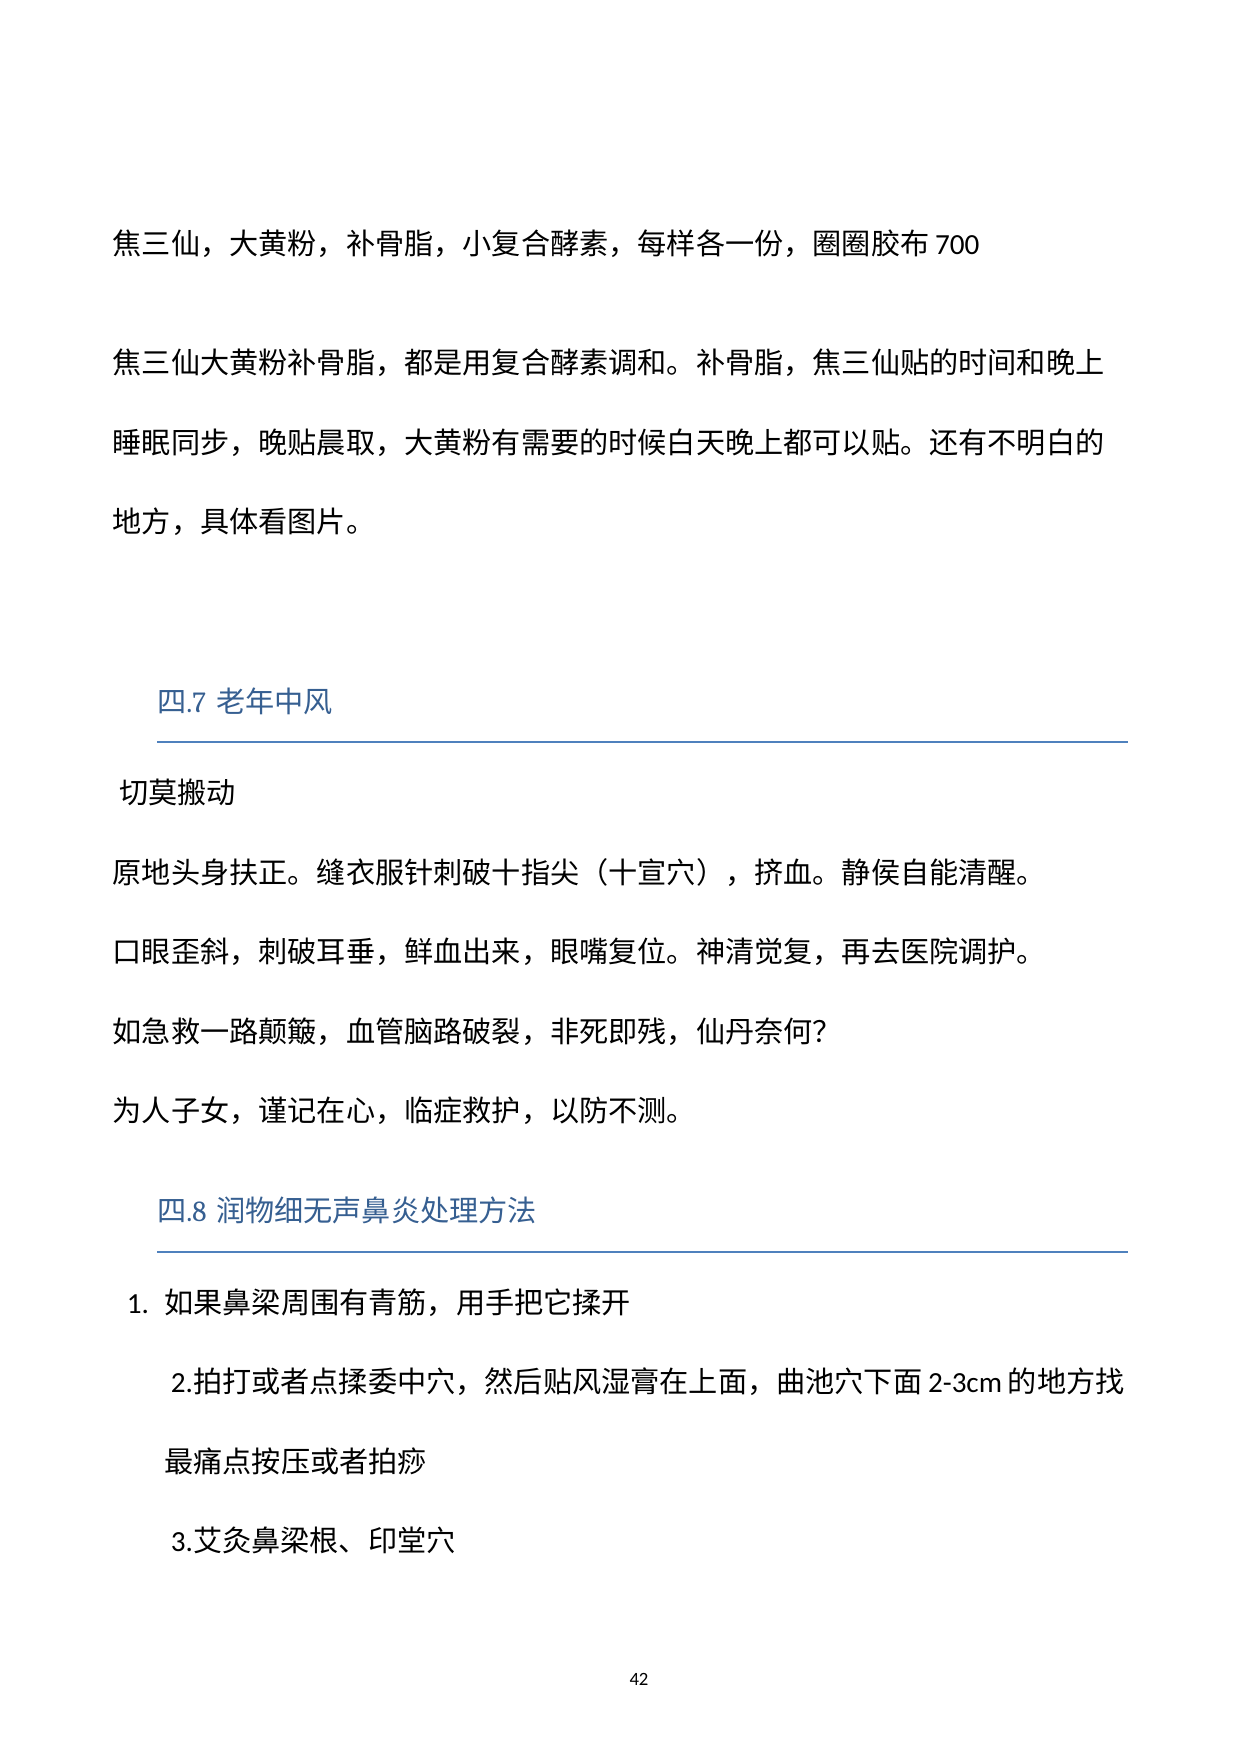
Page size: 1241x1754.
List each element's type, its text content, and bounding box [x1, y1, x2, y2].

text 切莫搬动 原地头身扶正。缝衣服针刺破十指尖（十宣穴），挤血。静侯自能清醒。 口眼歪斜，刺破耳垂，鲜血出来，眼嘴复位。神清觉复，再去医院调护。 如急救一路颠簸，血管脑路破裂，非死即残，仙丹奈何？ 为人子女，谨记在心，临症救护，以防不测。 [112, 752, 1128, 1148]
subtitle 润物细无声鼻炎处理方法 [157, 1169, 1128, 1251]
subtitle 老年中风 [157, 660, 1128, 741]
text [112, 163, 1128, 599]
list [127, 1261, 1128, 1579]
